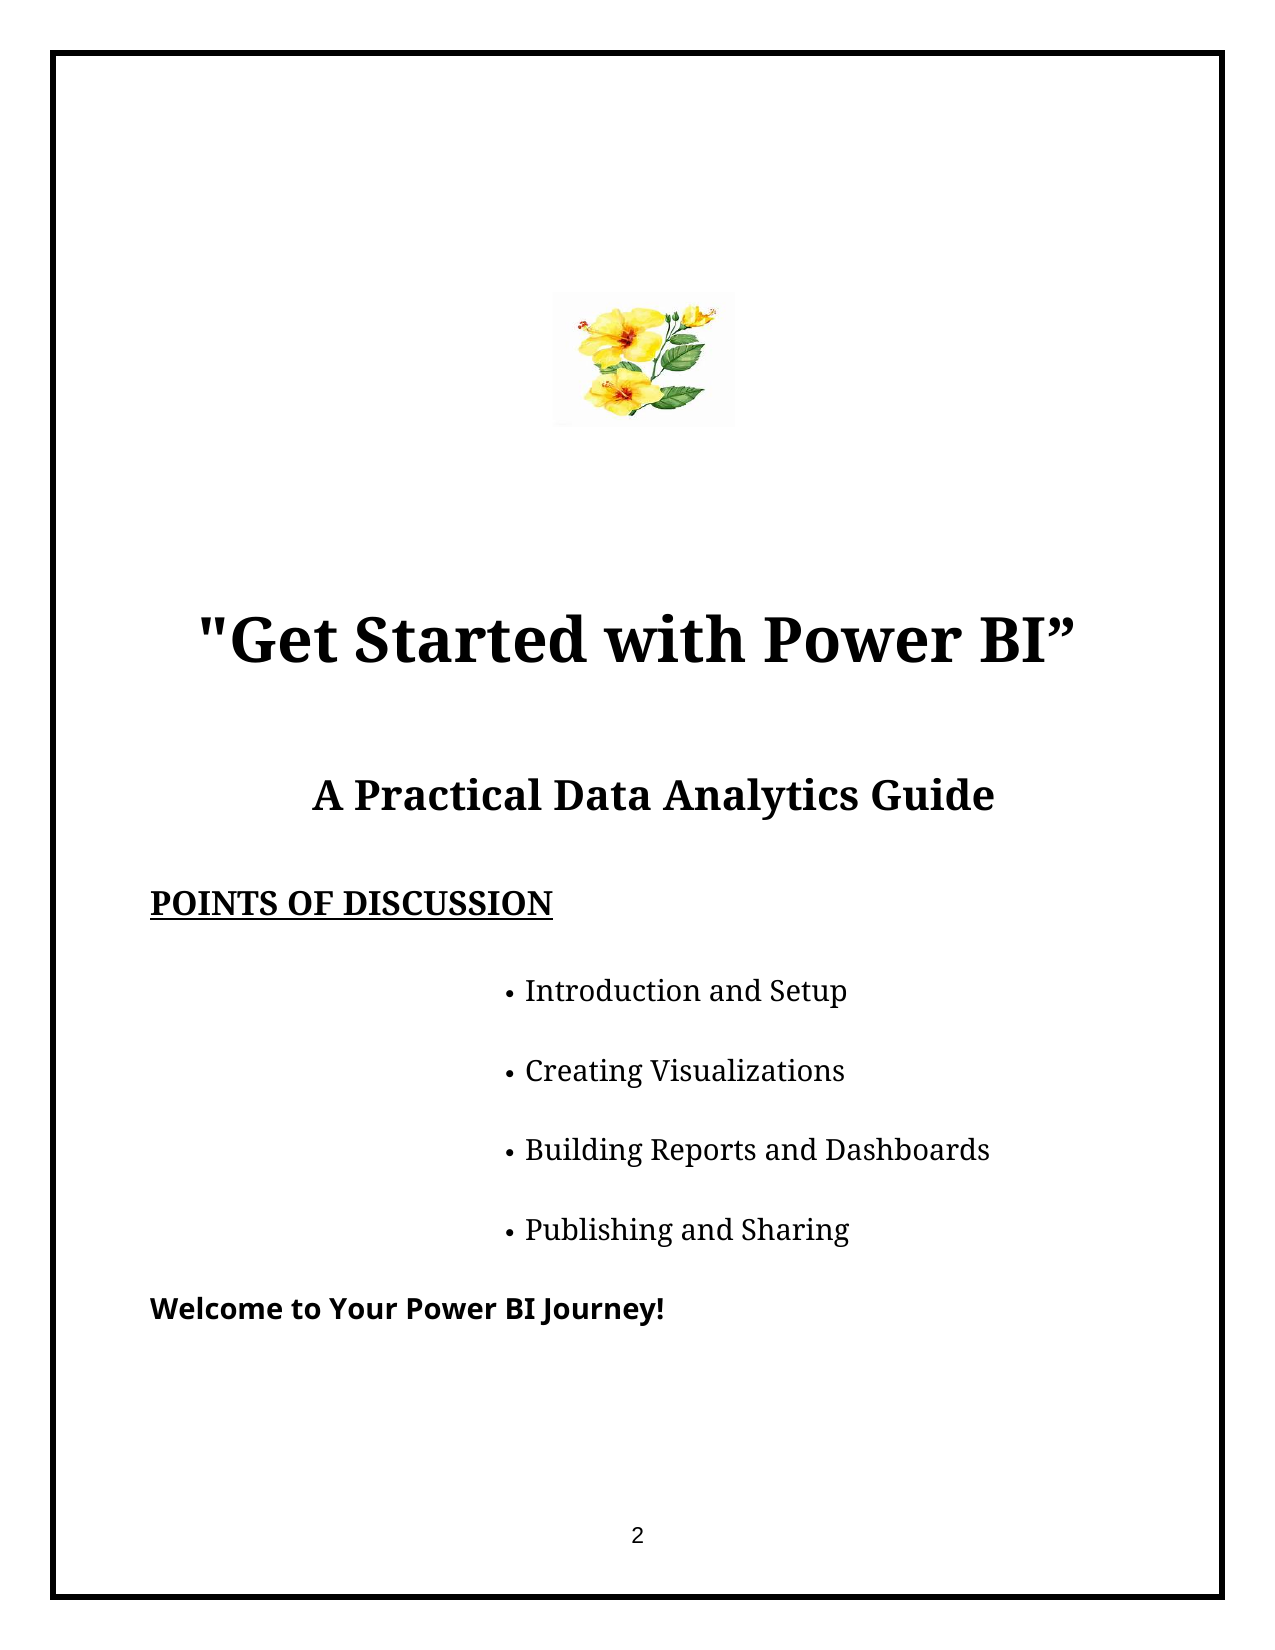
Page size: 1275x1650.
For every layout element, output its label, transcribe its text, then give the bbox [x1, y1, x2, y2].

text A Practical Data Analytics Guide [150, 766, 1125, 823]
list Creating Visualizations [225, 1050, 1125, 1090]
list Building Reports and Dashboards [225, 1129, 1125, 1169]
text "Get Started with Power BI” [150, 596, 1125, 681]
picture [552, 292, 735, 427]
list Publishing and Sharing [225, 1209, 1125, 1248]
text POINTS OF DISCUSSION [150, 880, 1125, 925]
list Introduction and Setup [225, 971, 1125, 1010]
text Welcome to Your Power BI Journey! [150, 1288, 1125, 1328]
